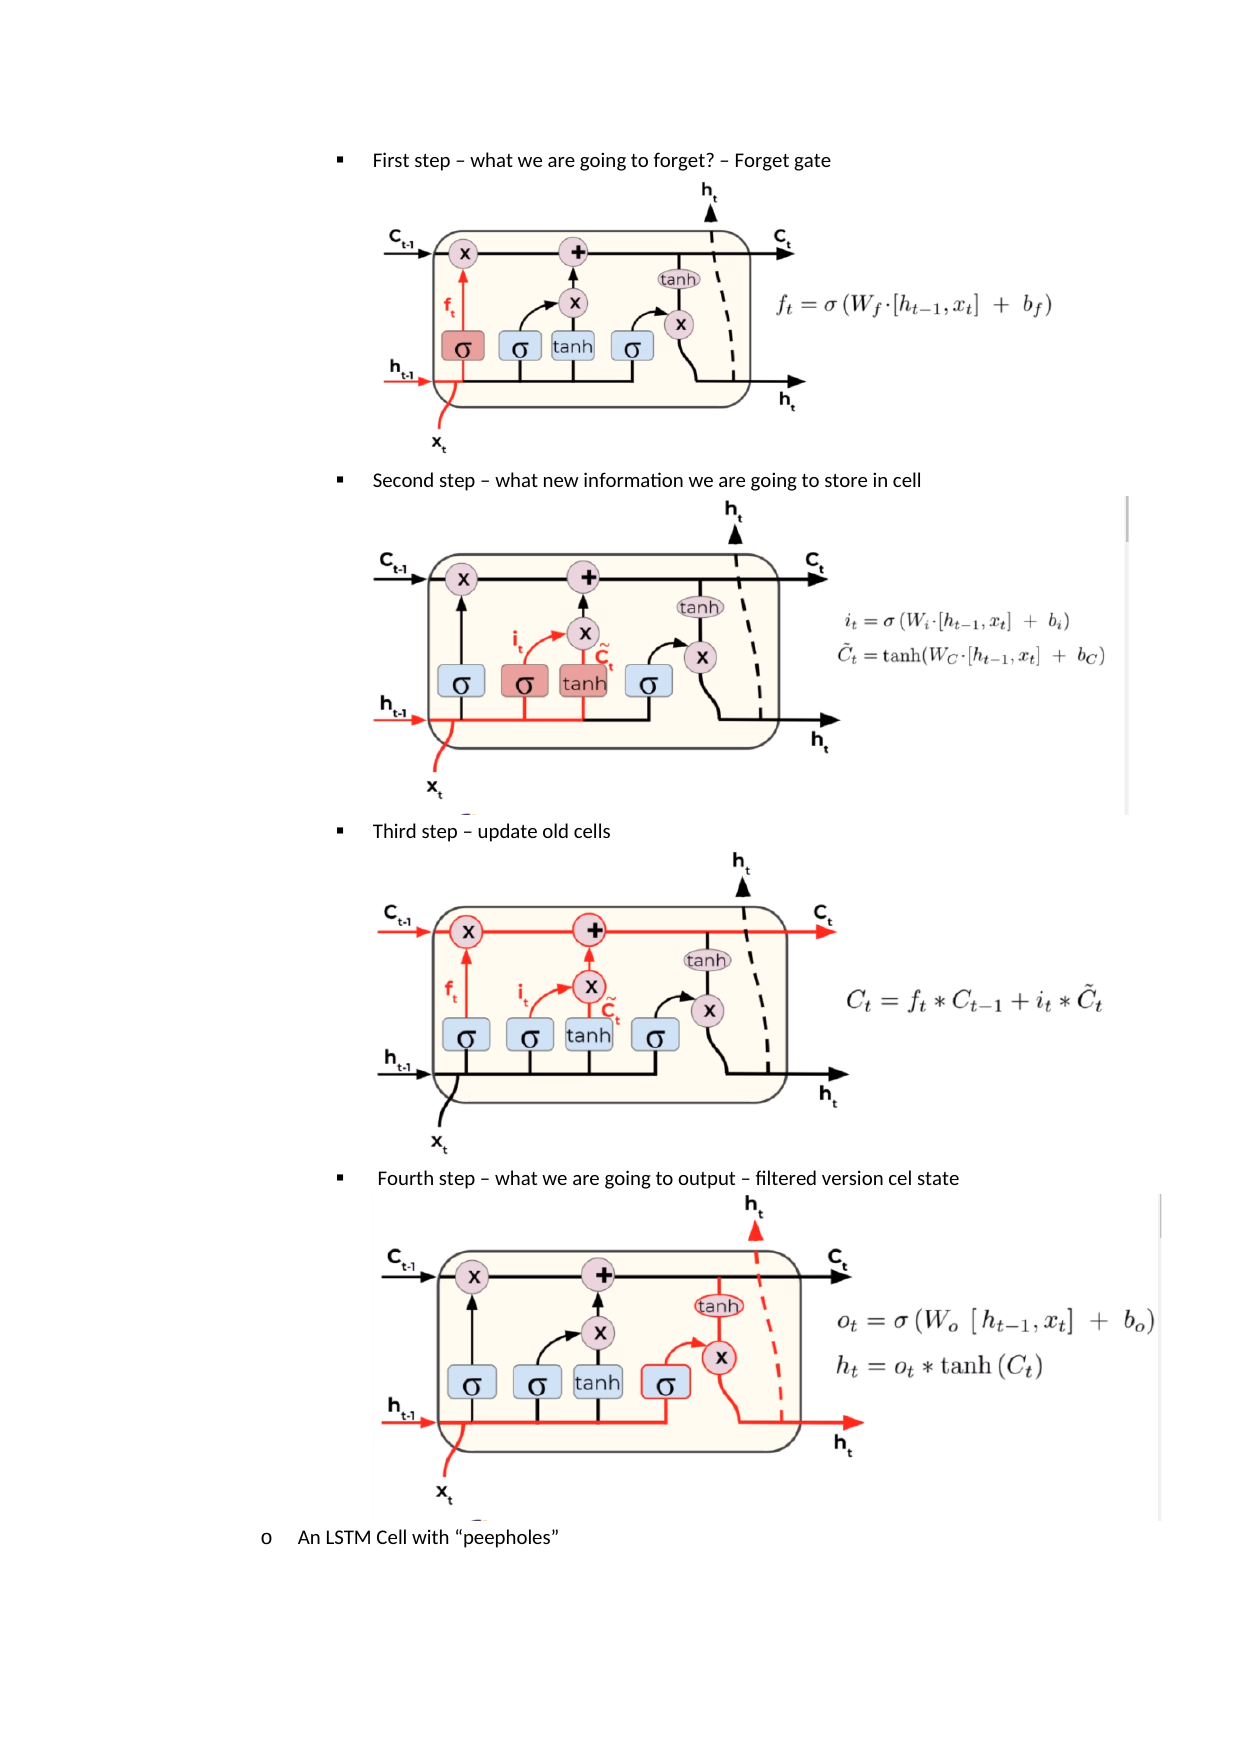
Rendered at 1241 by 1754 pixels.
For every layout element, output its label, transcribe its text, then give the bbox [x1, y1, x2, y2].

picture [372, 847, 1114, 1162]
list Third step – update old cells [335, 818, 1093, 844]
list An LSTM Cell with “peepholes” [260, 1524, 1093, 1551]
picture [372, 496, 1129, 815]
picture [372, 176, 1060, 464]
list First step – what we are going to forget? – Forget gate [335, 148, 1093, 173]
picture [372, 1194, 1162, 1521]
list Second step – what new information we are going to store in cell [335, 467, 1093, 492]
list Fourth step – what we are going to output – filtered version cel state [335, 1165, 1093, 1191]
